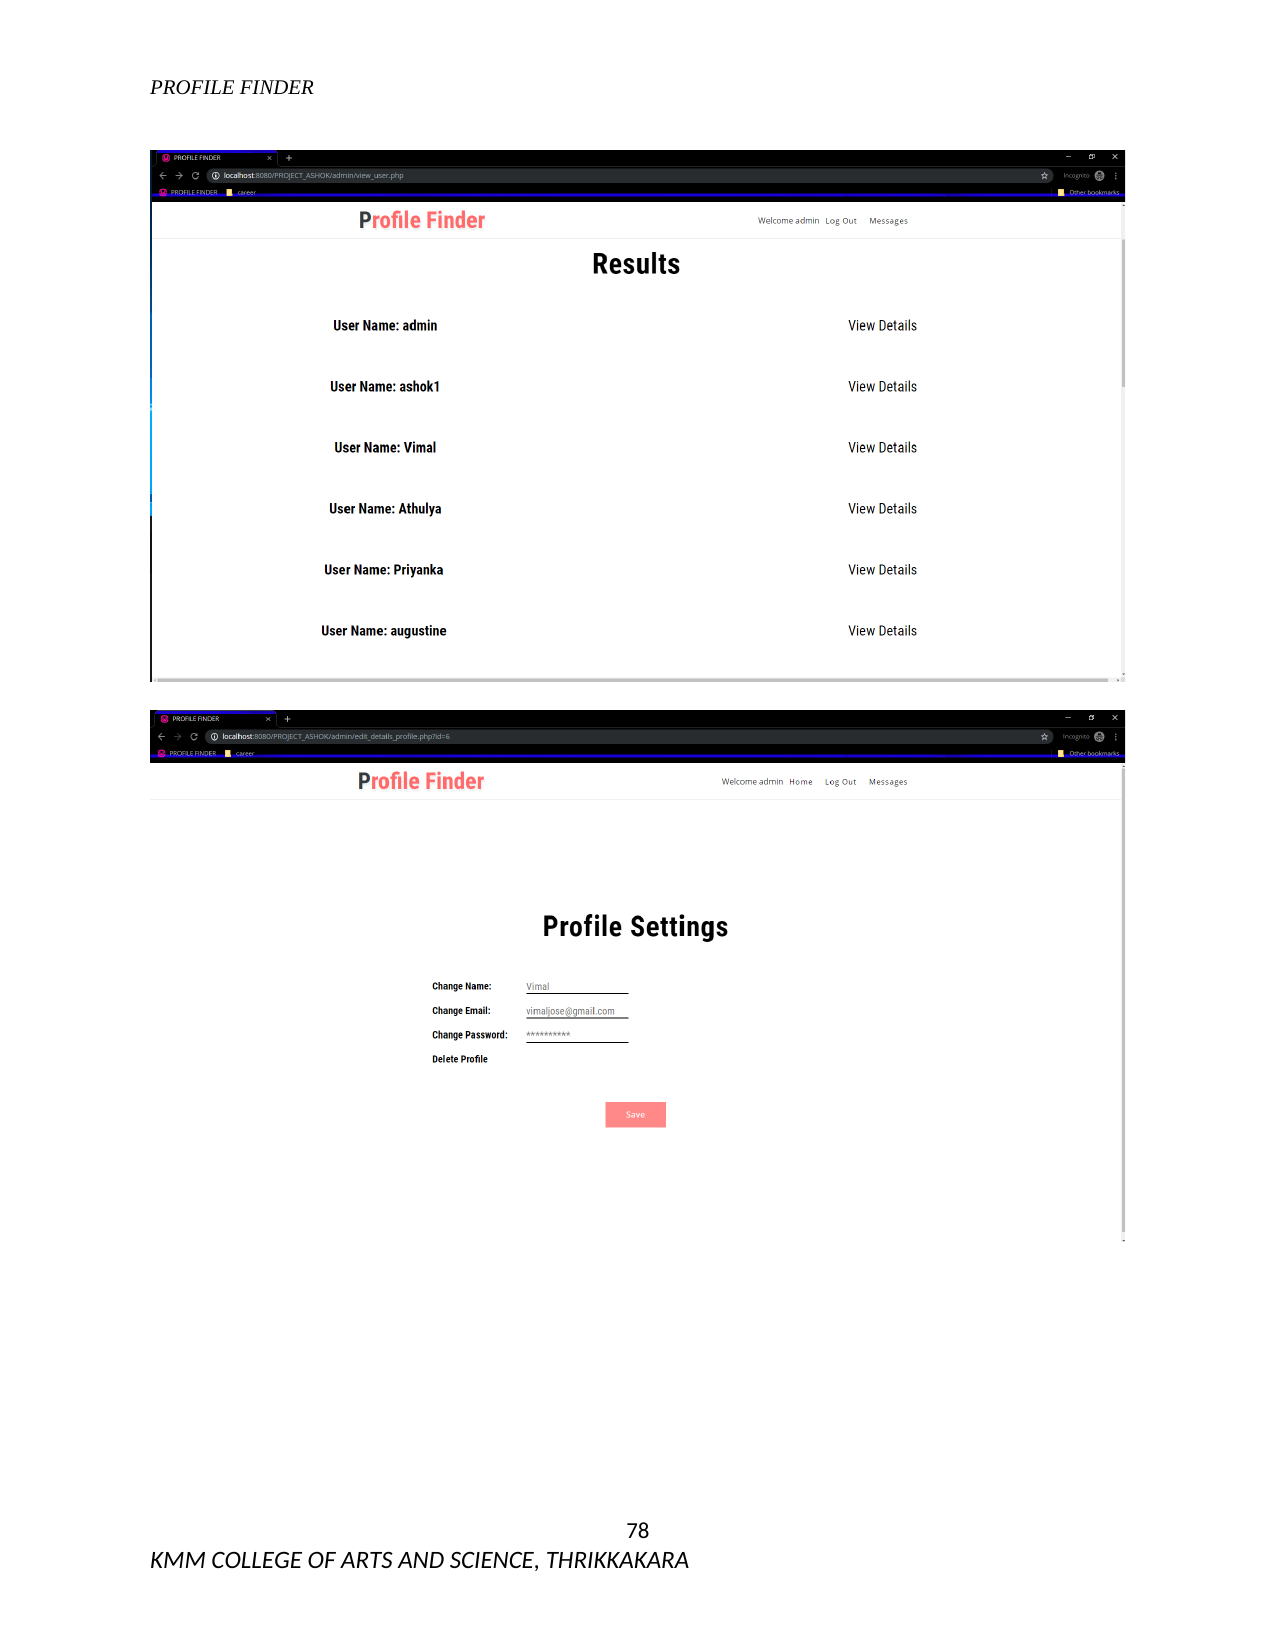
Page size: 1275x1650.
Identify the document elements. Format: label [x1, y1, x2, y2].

picture [150, 150, 1125, 682]
picture [150, 710, 1125, 1242]
